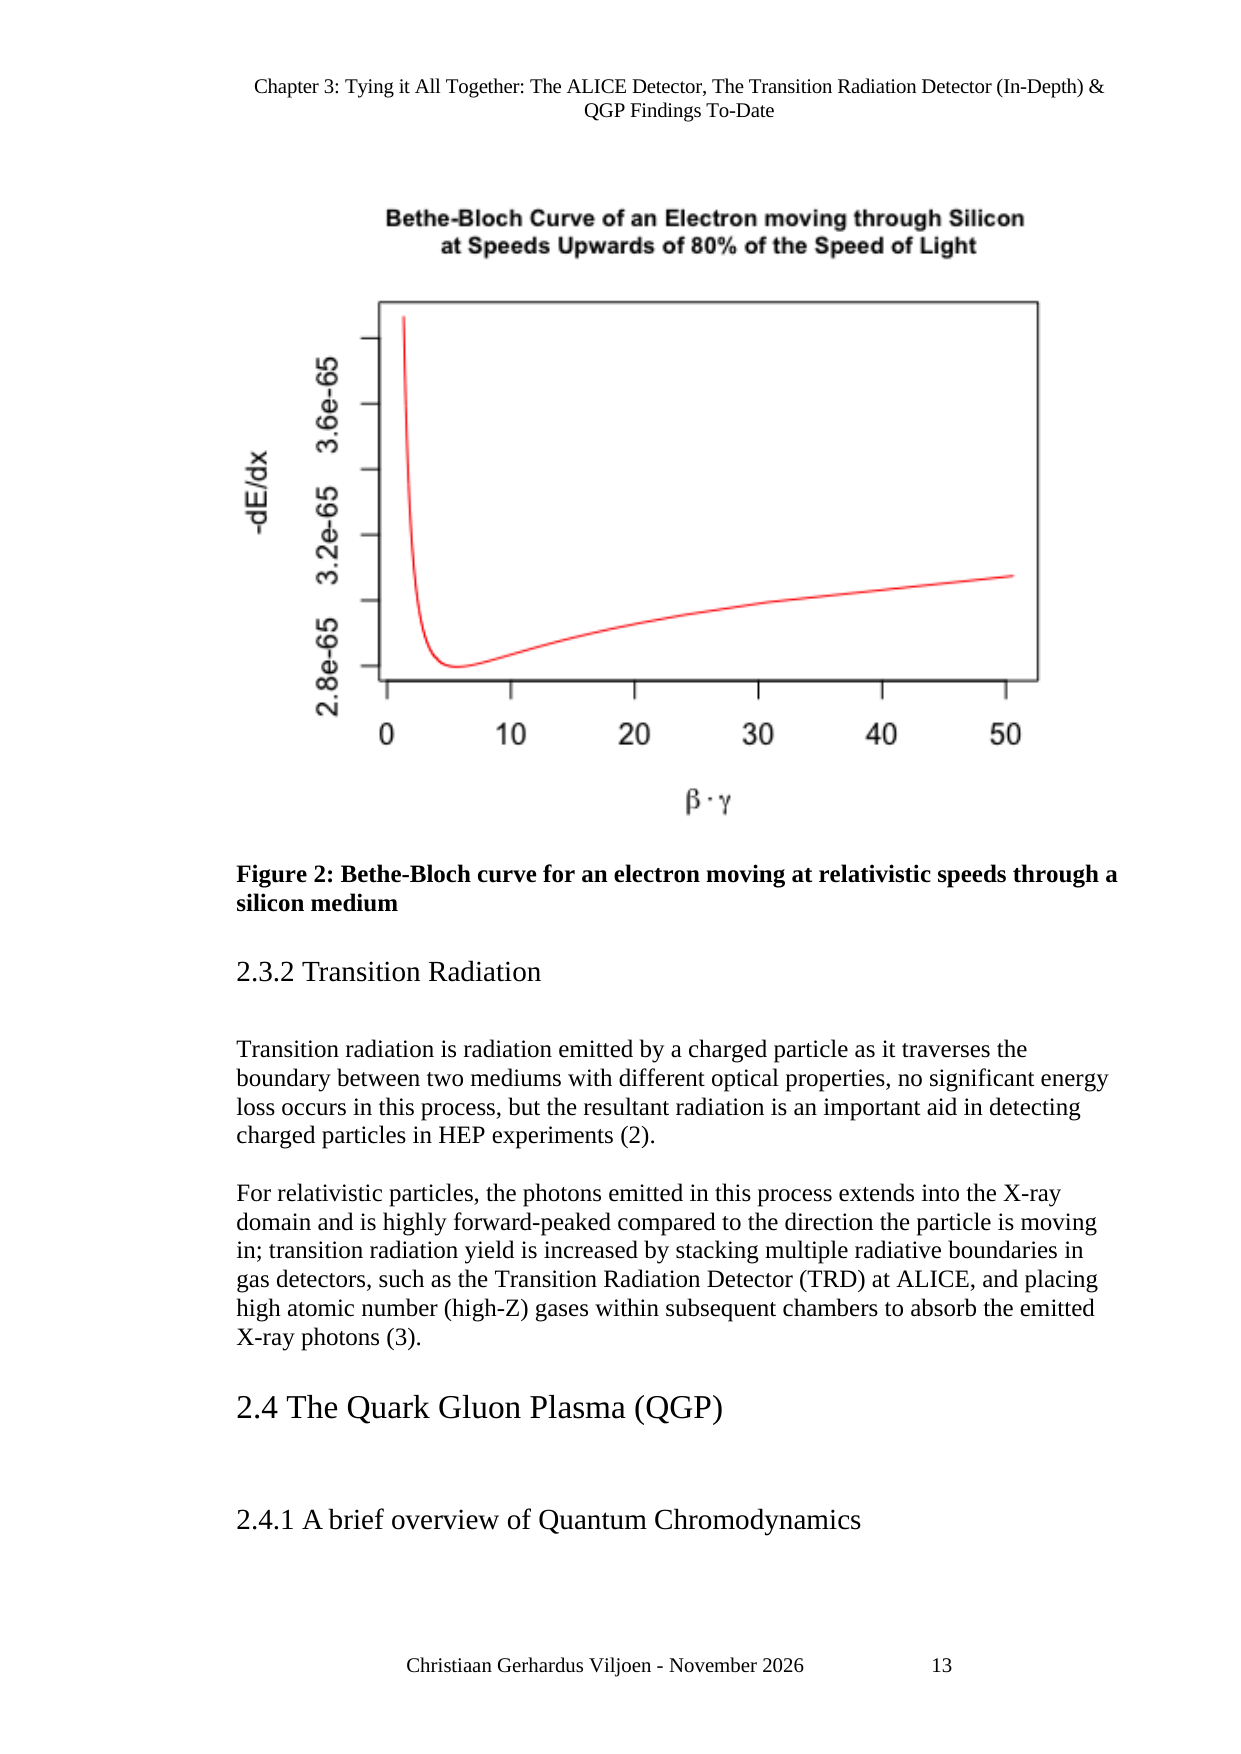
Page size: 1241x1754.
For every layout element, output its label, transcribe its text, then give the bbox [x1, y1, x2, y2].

subtitle A brief overview of Quantum Chromodynamics [236, 1502, 1122, 1536]
subtitle The Quark Gluon Plasma (QGP) [236, 1388, 1122, 1426]
text Transition radiation is radiation emitted by a charged particle as it traverses the boundary between two mediums with different optical properties, no significant energy loss occurs in this process, but the resultant radiation is an important aid in detecting charged particles in HEP experiments . [236, 1034, 1122, 1149]
text Figure 2: Bethe-Bloch curve for an electron moving at relativistic speeds through a silicon medium [236, 859, 1122, 917]
subtitle Transition Radiation [236, 954, 1122, 988]
text For relativistic particles, the photons emitted in this process extends into the X-ray domain and is highly forward-peaked compared to the direction the particle is moving in; transition radiation yield is increased by stacking multiple radiative boundaries in gas detectors, such as the Transition Radiation Detector (TRD) at ALICE, and placing high atomic number (high-Z) gases within subsequent chambers to absorb the emitted X-ray photons . [236, 1178, 1122, 1350]
picture [236, 159, 1112, 860]
